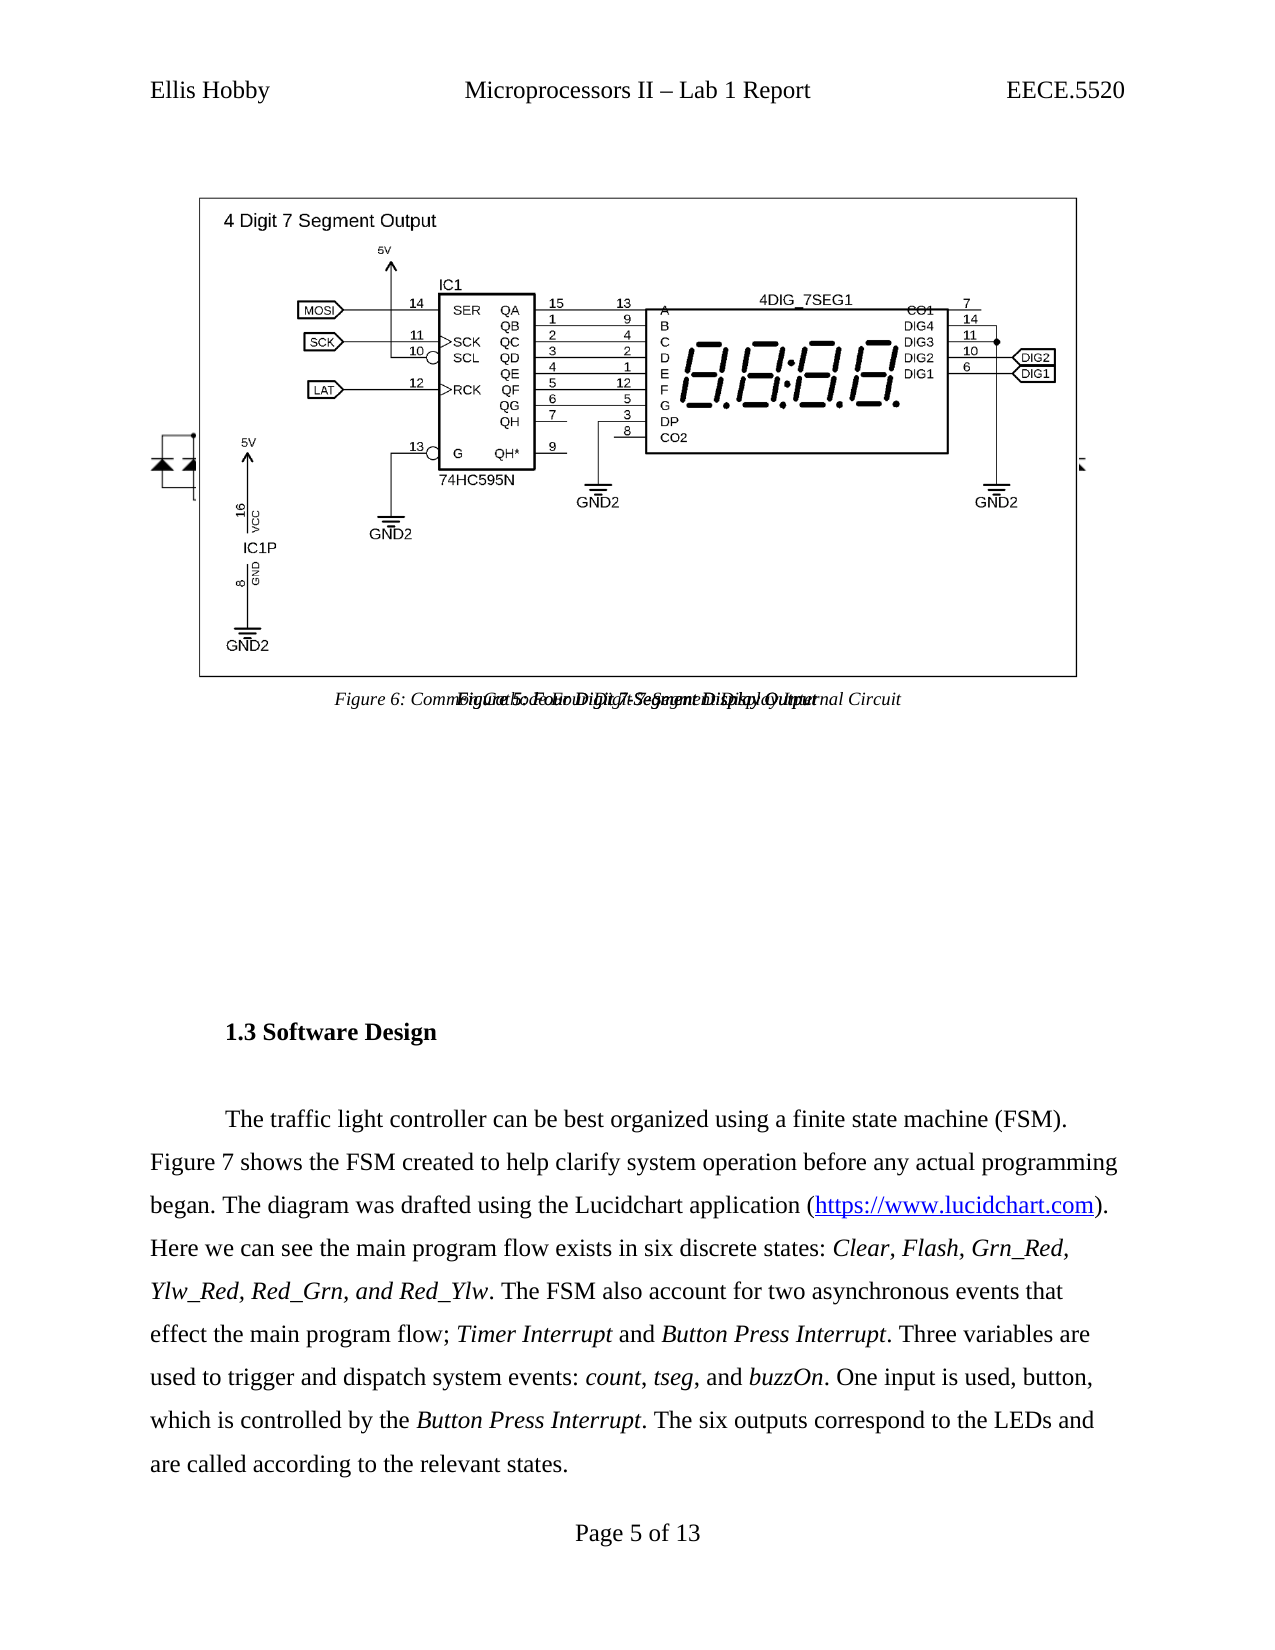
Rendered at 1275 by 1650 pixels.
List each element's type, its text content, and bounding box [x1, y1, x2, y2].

text The traffic light controller can be best organized using a finite state machine (FSM). Figure 7 shows the FSM created to help clarify system operation before any actual programming began. The diagram was drafted using the Lucidchart application (https://www.lucidchart.com). Here we can see the main program flow exists in six discrete states: Clear, Flash, Grn_Red, Ylw_Red, Red_Grn, and Red_Ylw. The FSM also account for two asynchronous events that effect the main program flow; Timer Interrupt and Button Press Interrupt. Three variables are used to trigger and dispatch system events: count, tseg, and buzzOn. One input is used, button, which is controlled by the Button Press Interrupt. The six outputs correspond to the LEDs and are called according to the relevant states. [150, 1104, 1125, 1477]
text 1.3 Software Design [150, 1017, 1125, 1046]
picture [131, 193, 1107, 679]
